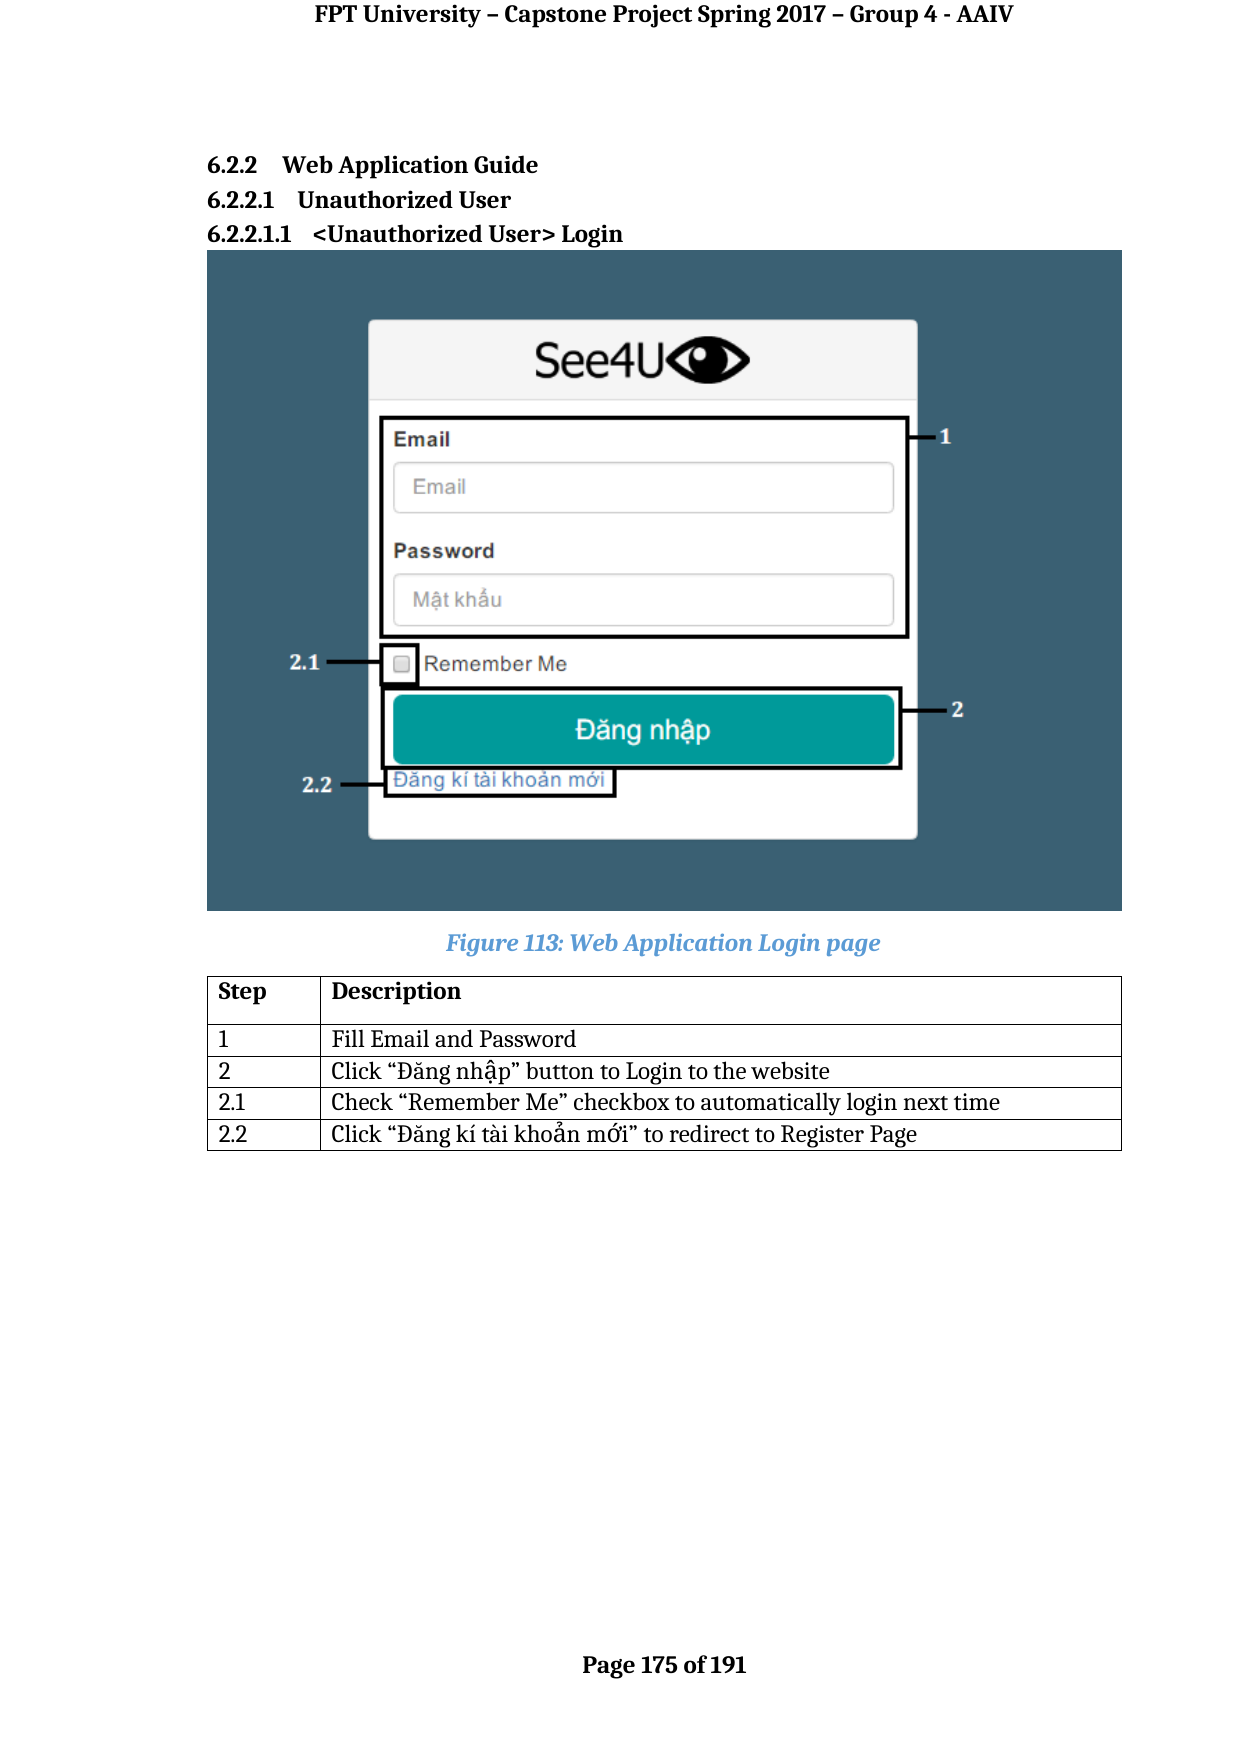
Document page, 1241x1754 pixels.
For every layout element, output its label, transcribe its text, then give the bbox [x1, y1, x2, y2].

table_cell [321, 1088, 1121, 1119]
subtitle Unauthorized User [207, 186, 1122, 214]
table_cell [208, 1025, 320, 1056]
picture [207, 250, 1122, 911]
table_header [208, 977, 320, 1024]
subtitle <Unauthorized User> Login [207, 220, 1122, 249]
subtitle Web Application Guide [207, 151, 1122, 180]
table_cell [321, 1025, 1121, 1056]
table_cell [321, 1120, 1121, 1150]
text Figure 113: Web Application Login page [207, 929, 1122, 958]
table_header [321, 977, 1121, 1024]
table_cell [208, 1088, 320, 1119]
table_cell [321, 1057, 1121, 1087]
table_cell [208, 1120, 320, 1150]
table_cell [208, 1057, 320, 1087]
